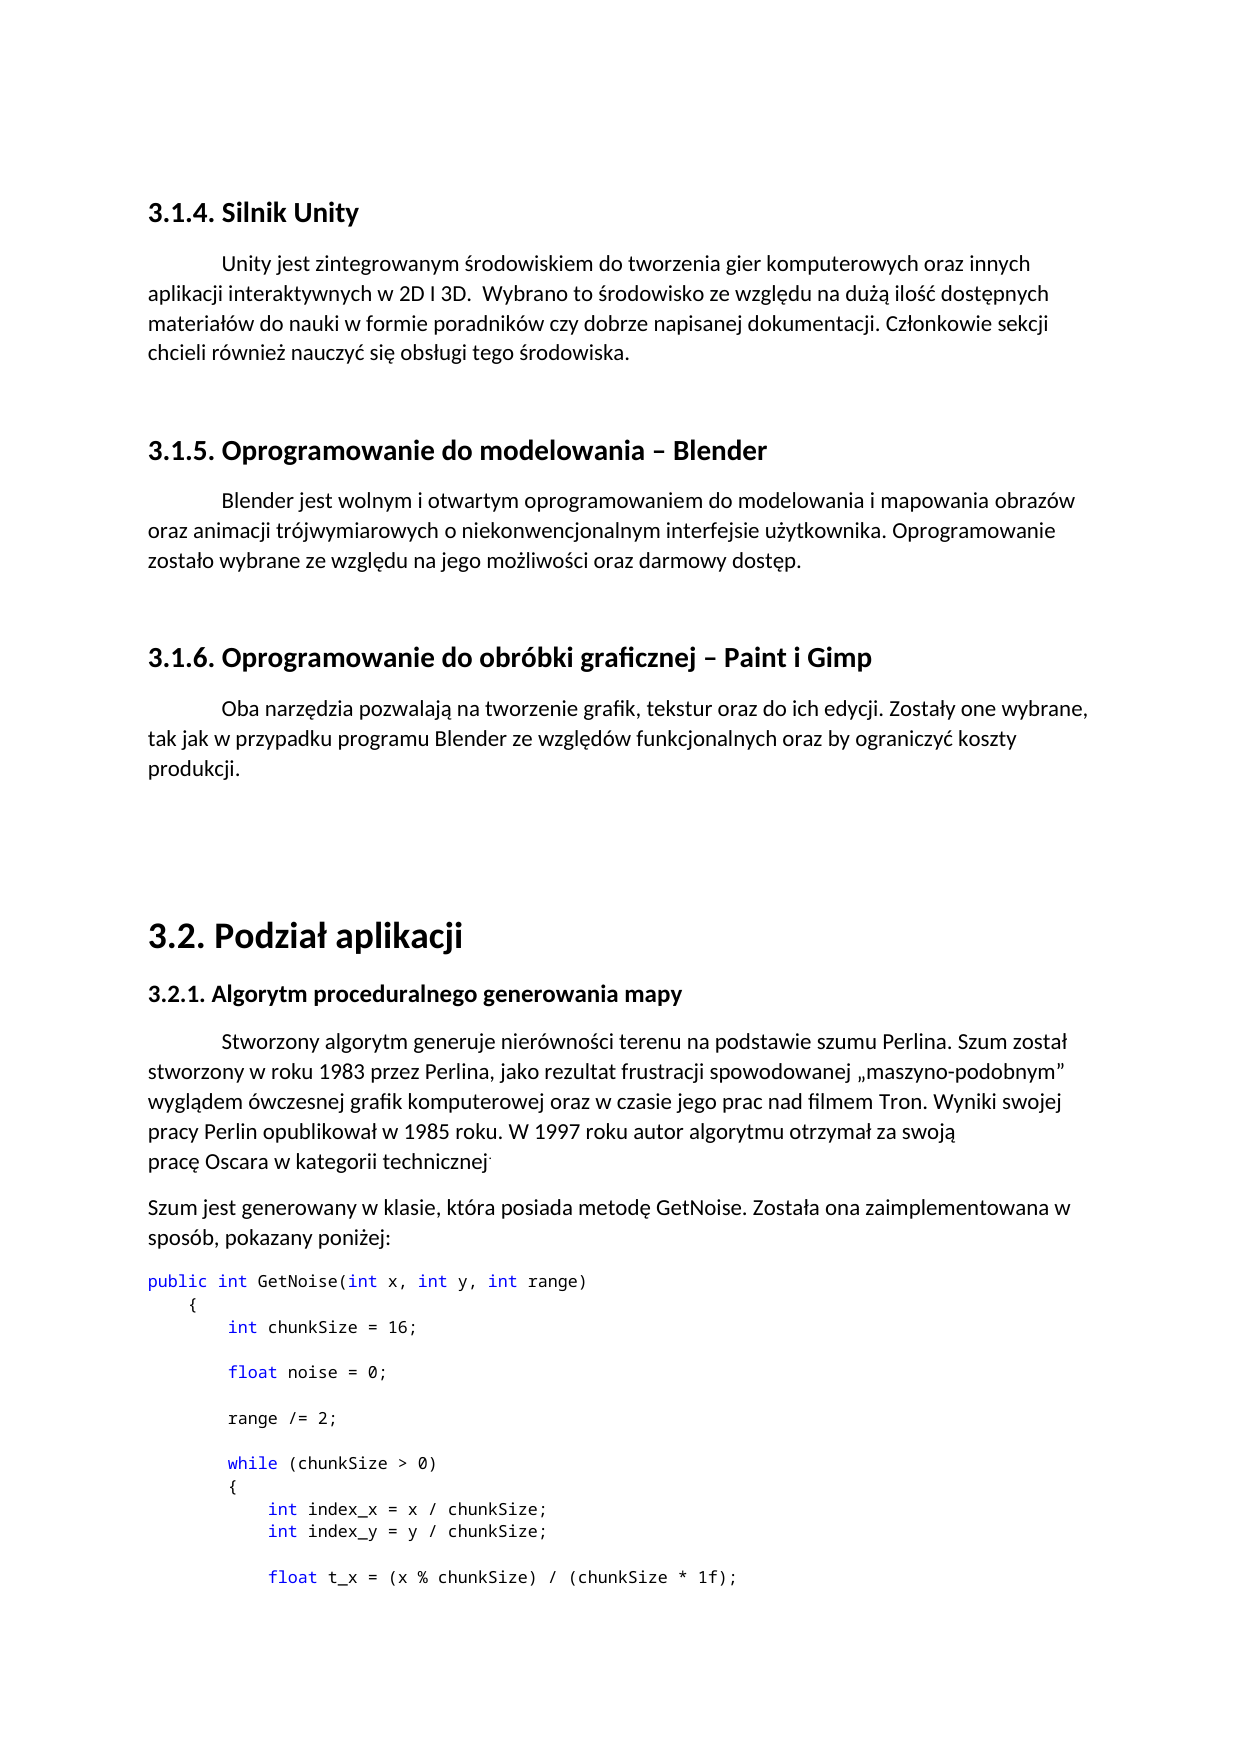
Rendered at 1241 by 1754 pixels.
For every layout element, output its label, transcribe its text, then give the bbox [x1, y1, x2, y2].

text range /= 2; [148, 1406, 1093, 1429]
text 3.1.6. Oprogramowanie do obróbki graficznej – Paint i Gimp [148, 639, 1093, 675]
text Blender jest wolnym i otwartym oprogramowaniem do modelowania i mapowania obrazów oraz animacji trójwymiarowych o niekonwencjonalnym interfejsie użytkownika. Oprogramowanie zostało wybrane ze względu na jego możliwości oraz darmowy dostęp. [148, 486, 1093, 574]
text Oba narzędzia pozwalają na tworzenie grafik, tekstur oraz do ich edycji. Zostały one wybrane, tak jak w przypadku programu Blender ze względów funkcjonalnych oraz by ograniczyć koszty produkcji. [148, 694, 1093, 782]
text int index_x = x / chunkSize; [148, 1497, 1093, 1520]
text int chunkSize = 16; [148, 1315, 1093, 1338]
text Stworzony algorytm generuje nierówności terenu na podstawie szumu Perlina. Szum został stworzony w roku 1983 przez Perlina, jako rezultat frustracji spowodowanej „maszyno-podobnym” wyglądem ówczesnej grafik komputerowej oraz w czasie jego prac nad filmem Tron. Wyniki swojej pracy Perlin opublikował w 1985 roku. W 1997 roku autor algorytmu otrzymał za swoją pracę Oscara w kategorii technicznej. [148, 1027, 1093, 1175]
text while (chunkSize > 0) [148, 1452, 1093, 1474]
text float noise = 0; [148, 1361, 1093, 1383]
text int index_y = y / chunkSize; [148, 1520, 1093, 1542]
text public int GetNoise(int x, int y, int range) [148, 1270, 1093, 1293]
text Unity jest zintegrowanym środowiskiem do tworzenia gier komputerowych oraz innych aplikacji interaktywnych w 2D I 3D. Wybrano to środowisko ze względu na dużą ilość dostępnych materiałów do nauki w formie poradników czy dobrze napisanej dokumentacji. Członkowie sekcji chcieli również nauczyć się obsługi tego środowiska. [148, 249, 1093, 367]
text Szum jest generowany w klasie, która posiada metodę GetNoise. Została ona zaimplementowana w sposób, pokazany poniżej: [148, 1193, 1093, 1251]
text 3.2. Podział aplikacji [148, 912, 1093, 958]
text float t_x = (x % chunkSize) / (chunkSize * 1f); [148, 1565, 1093, 1588]
text 3.1.4. Silnik Unity [148, 194, 1093, 230]
text 3.1.5. Oprogramowanie do modelowania – Blender [148, 432, 1093, 467]
text 3.2.1. Algorytm proceduralnego generowania mapy [148, 978, 1093, 1009]
text { [148, 1474, 1093, 1497]
text { [148, 1293, 1093, 1315]
